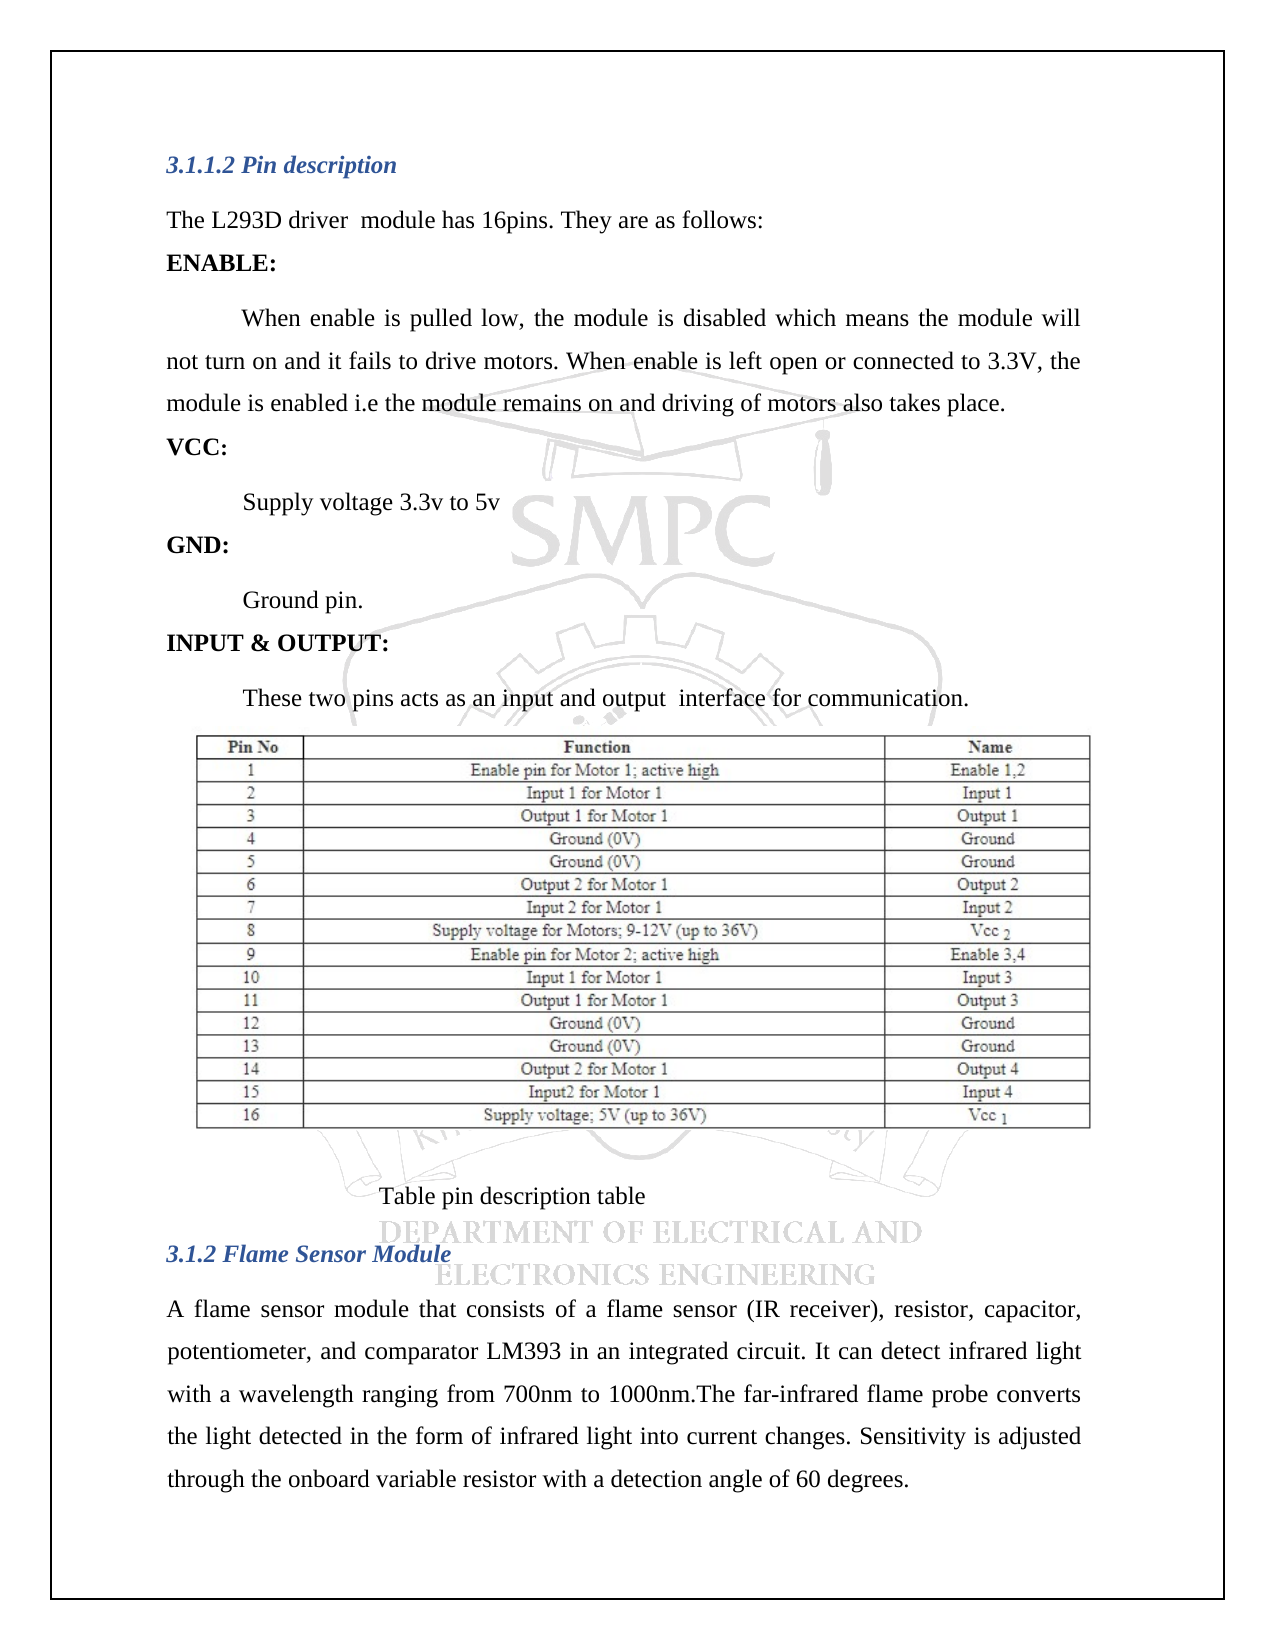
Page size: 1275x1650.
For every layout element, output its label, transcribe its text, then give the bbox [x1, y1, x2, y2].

text ENABLE: [166, 248, 1125, 277]
text These two pins acts as an input and output interface for communication. [242, 683, 1083, 712]
text When enable is pulled low, the module is disabled which means the module will not turn on and it fails to drive motors. When enable is left open or connected to 3.3V, the module is enabled i.e the module remains on and driving of motors also takes place. [166, 303, 1083, 417]
picture [191, 726, 1092, 1130]
text A flame sensor module that consists of a flame sensor (IR receiver), resistor, capacitor, potentiometer, and comparator LM393 in an integrated circuit. It can detect infrared light with a wavelength ranging from 700nm to 1000nm.The far-infrared flame probe converts the light detected in the form of infrared light into current changes. Sensitivity is adjusted through the onboard variable resistor with a detection angle of 60 degrees. [166, 1294, 1083, 1492]
text INPUT & OUTPUT: [166, 628, 1125, 657]
text The L293D driver module has 16pins. They are as follows: [166, 205, 1083, 234]
subtitle 3.1.2 Flame Sensor Module [166, 1239, 1125, 1267]
text VCC: [166, 432, 1125, 461]
subtitle 3.1.1.2 Pin description [166, 150, 1125, 179]
text Table pin description table [166, 1181, 1083, 1209]
text Supply voltage 3.3v to 5v [242, 487, 1083, 516]
text Ground pin. [242, 585, 1083, 614]
text GND: [166, 530, 1125, 559]
